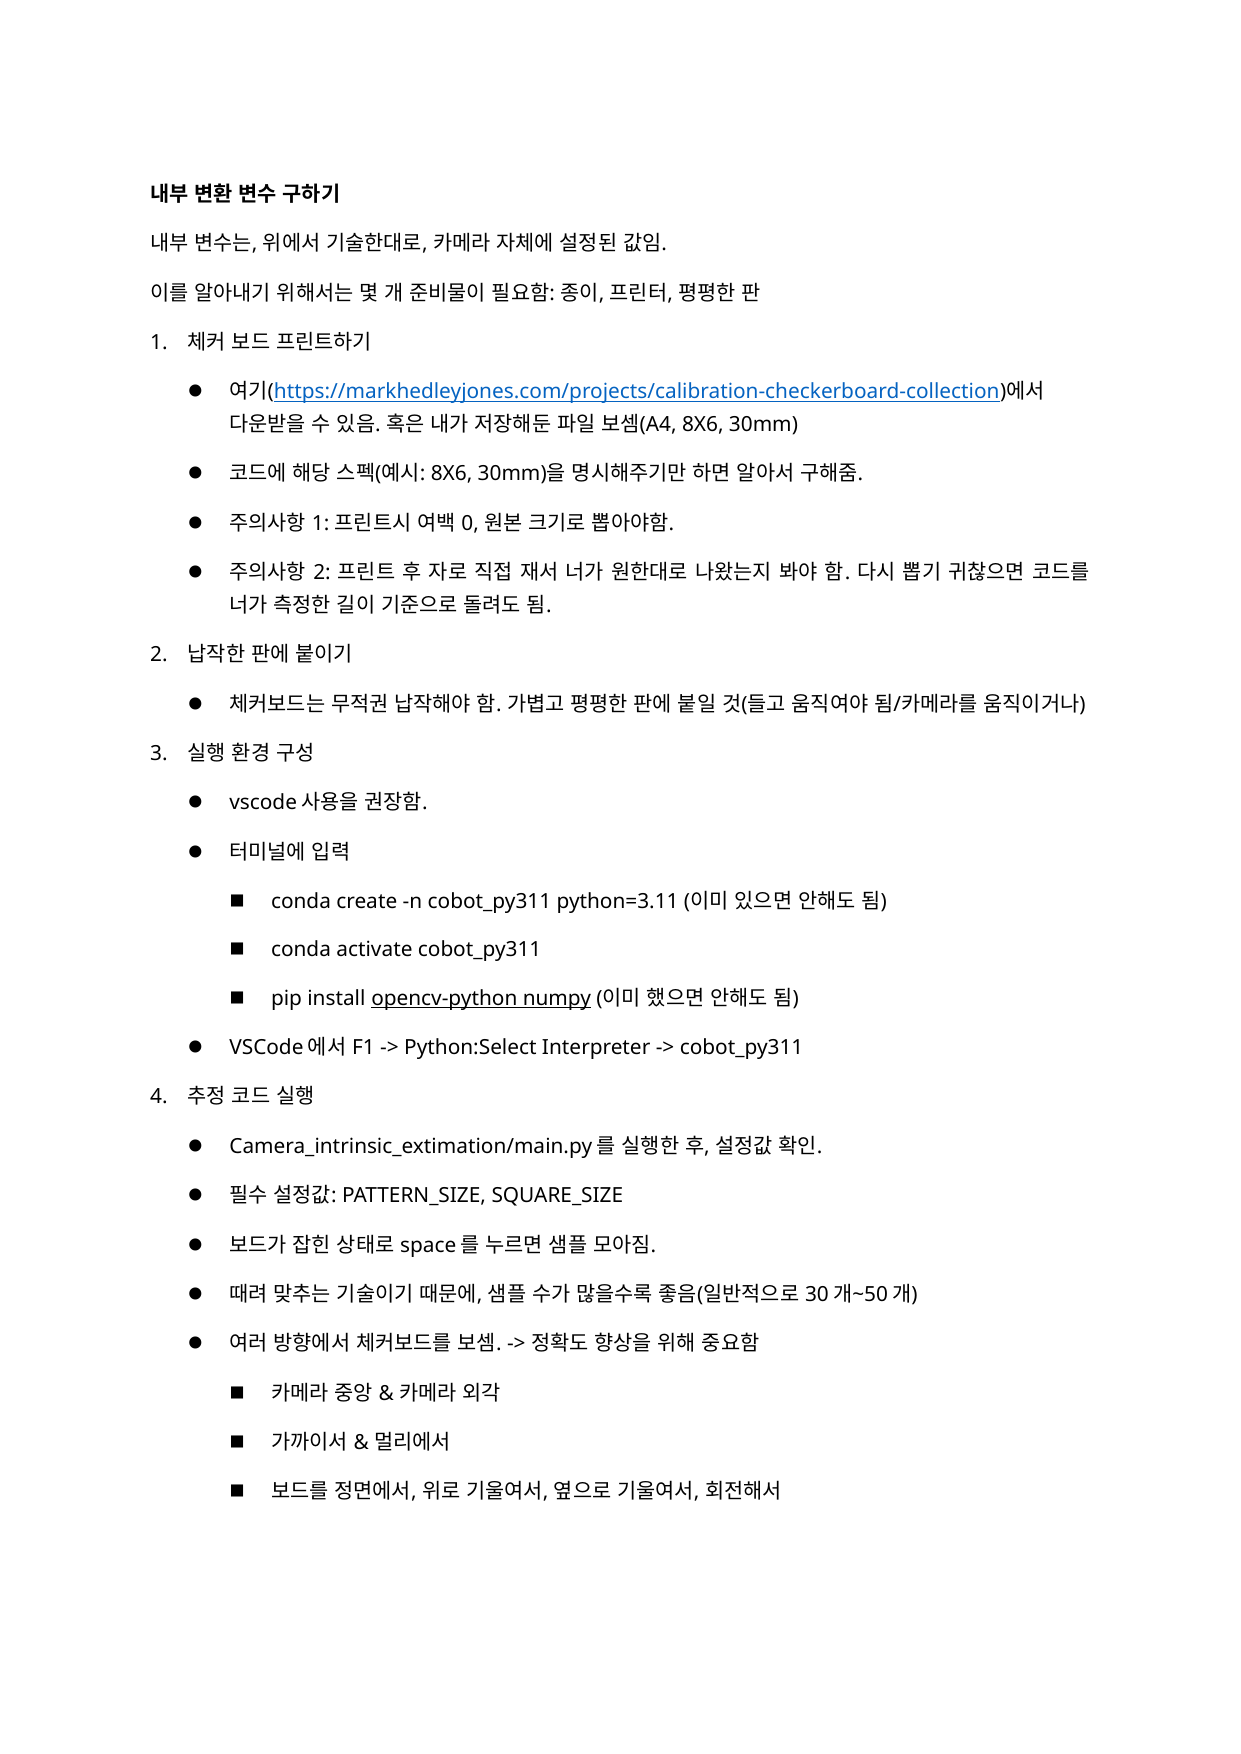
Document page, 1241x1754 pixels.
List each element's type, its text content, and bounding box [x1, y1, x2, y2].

list conda activate cobot_py311 [229, 934, 1090, 962]
text 내부 변수는, 위에서 기술한대로, 카메라 자체에 설정된 값임. [150, 226, 1090, 257]
text 내부 변환 변수 구하기 [150, 177, 1090, 207]
list conda create -n cobot_py311 python=3.11 (이미 있으면 안해도 됨) [229, 884, 1090, 914]
list Camera_intrinsic_extimation/main.py를 실행한 후, 설정값 확인. [187, 1129, 1090, 1159]
list 실행 환경 구성 [150, 736, 1090, 767]
list 여기(https://markhedleyjones.com/projects/calibration-checkerboard-collection)에서 다운받을 수 있음. 혹은 내가 저장해둔 파일 보셈(A4, 8X6, 30mm) [187, 374, 1090, 438]
list vscode사용을 권장함. [187, 786, 1090, 816]
list 터미널에 입력 [187, 835, 1090, 865]
list 때려 맞추는 기술이기 때문에, 샘플 수가 많을수록 좋음(일반적으로 30개~50개) [187, 1277, 1090, 1307]
list VSCode에서 F1 -> Python:Select Interpreter -> cobot_py311 [187, 1030, 1090, 1061]
list 필수 설정값: PATTERN_SIZE, SQUARE_SIZE [187, 1178, 1090, 1209]
list 체커보드는 무적권 납작해야 함. 가볍고 평평한 판에 붙일 것(들고 움직여야 됨/카메라를 움직이거나) [187, 687, 1090, 717]
list 보드가 잡힌 상태로 space를 누르면 샘플 모아짐. [187, 1228, 1090, 1258]
list 코드에 해당 스펙(예시: 8X6, 30mm)을 명시해주기만 하면 알아서 구해줌. [187, 457, 1090, 487]
list 여러 방향에서 체커보드를 보셈. -> 정확도 향상을 위해 중요함 [187, 1327, 1090, 1357]
list 추정 코드 실행 [150, 1080, 1090, 1110]
list pip install opencv-python numpy (이미 했으면 안해도 됨) [229, 981, 1090, 1011]
list 보드를 정면에서, 위로 기울여서, 옆으로 기울여서, 회전해서 [229, 1475, 1090, 1505]
list 카메라 중앙 & 카메라 외각 [229, 1376, 1090, 1406]
list 납작한 판에 붙이기 [150, 637, 1090, 668]
text 이를 알아내기 위해서는 몇 개 준비물이 필요함: 종이, 프린터, 평평한 판 [150, 276, 1090, 306]
list 주의사항 1: 프린트시 여백 0, 원본 크기로 뽑아야함. [187, 506, 1090, 536]
list 주의사항 2: 프린트 후 자로 직접 재서 너가 원한대로 나왔는지 봐야 함. 다시 뽑기 귀찮으면 코드를 너가 측정한 길이 기준으로 돌려도 됨. [187, 555, 1090, 618]
list 체커 보드 프린트하기 [150, 325, 1090, 356]
list 가까이서 & 멀리에서 [229, 1425, 1090, 1456]
